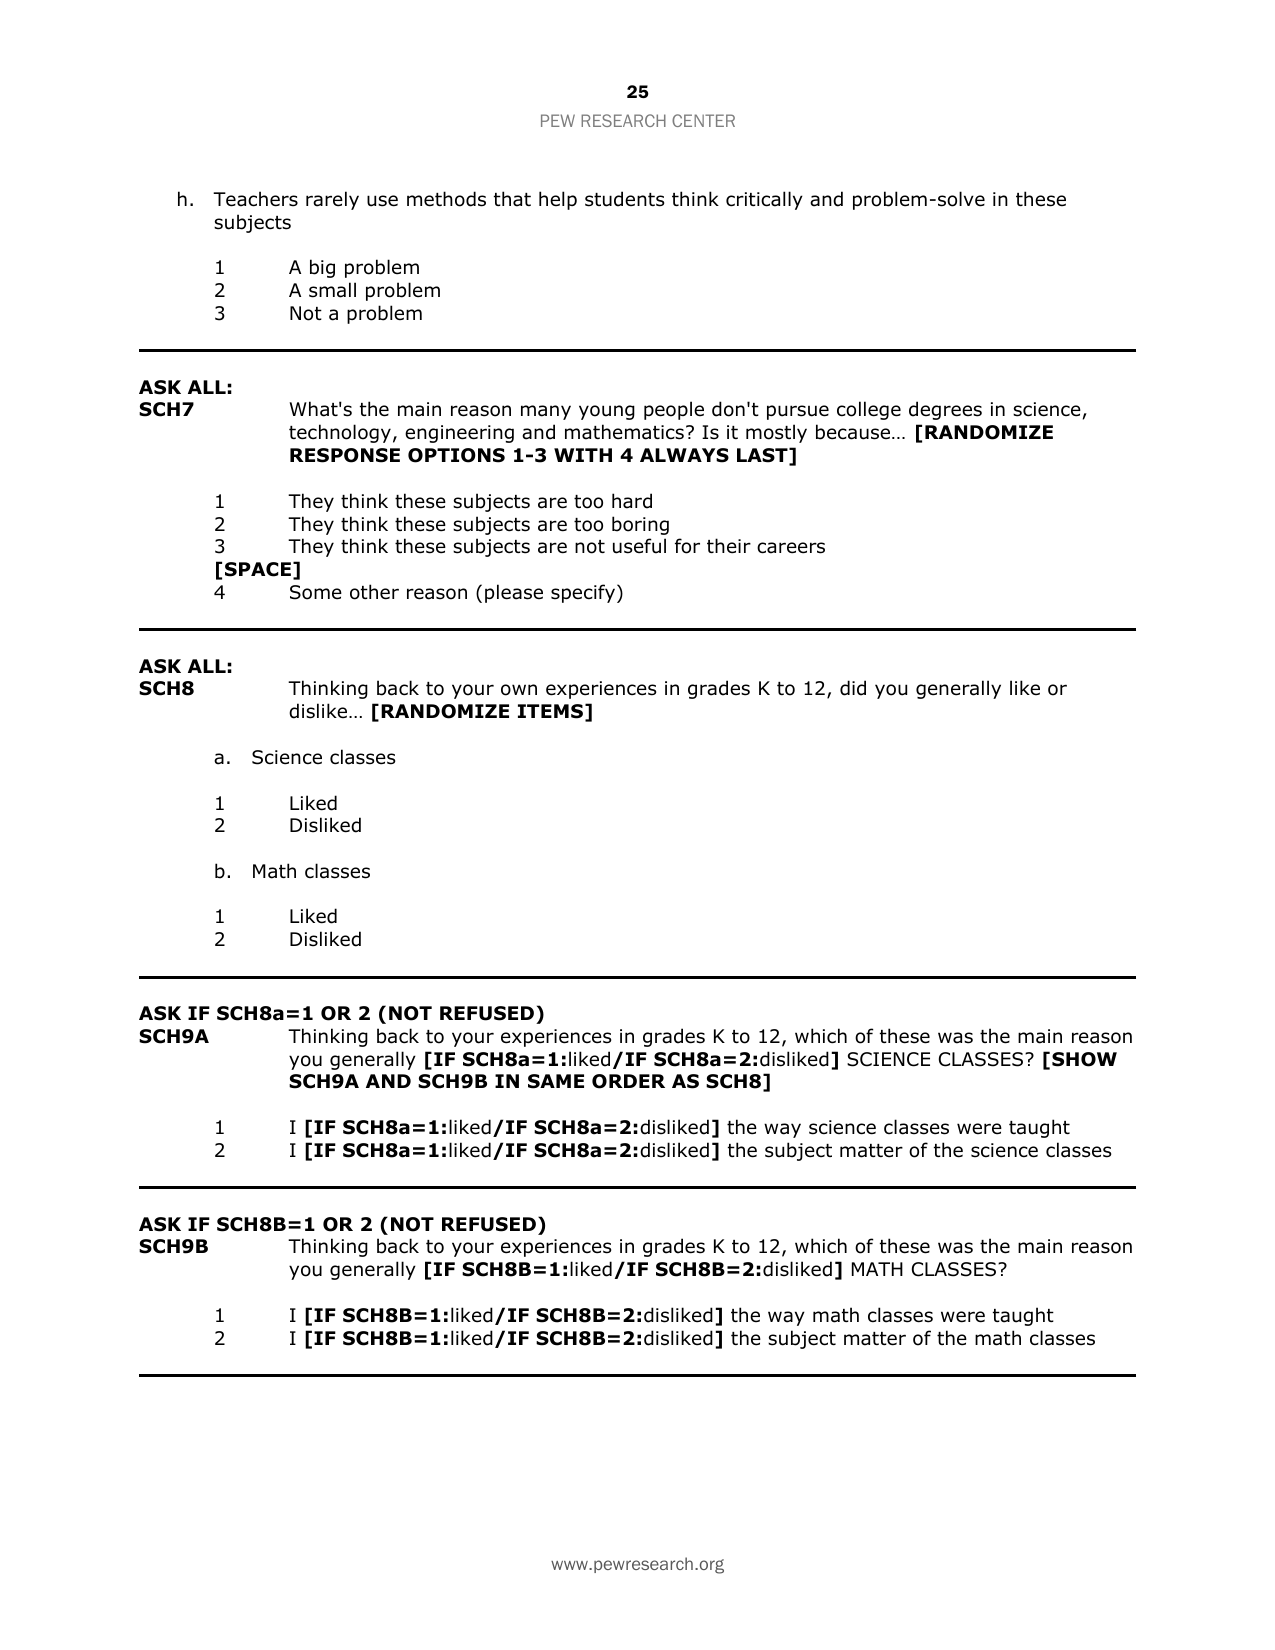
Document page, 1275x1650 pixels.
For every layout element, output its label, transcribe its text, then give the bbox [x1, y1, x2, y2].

text SCH9A Thinking back to your experiences in grades K to 12, which of these was the main reason you generally [IF SCH8a=1:liked/IF SCH8a=2:disliked] SCIENCE CLASSES? [SHOW SCH9A AND SCH9B IN SAME ORDER AS SCH8] [139, 1024, 1136, 1093]
list Liked [139, 905, 1136, 928]
text ASK ALL: [139, 375, 1136, 398]
list Liked [139, 791, 1136, 814]
list I [IF SCH8B=1:liked/IF SCH8B=2:disliked] the subject matter of the math classes [139, 1326, 1136, 1349]
list They think these subjects are not useful for their careers [139, 535, 1136, 558]
list I [IF SCH8a=1:liked/IF SCH8a=2:disliked] the subject matter of the science classes [139, 1138, 1136, 1161]
text ASK ALL: [139, 654, 1136, 677]
list They think these subjects are too hard [139, 489, 1136, 512]
text ASK IF SCH8a=1 OR 2 (NOT REFUSED) [139, 1002, 1136, 1024]
list Not a problem [139, 302, 1136, 324]
list Teachers rarely use methods that help students think critically and problem-solve in these subjects [176, 187, 1136, 233]
list Math classes [214, 859, 1136, 882]
list A big problem [139, 256, 1136, 279]
list Disliked [139, 814, 1136, 837]
text SCH8 Thinking back to your own experiences in grades K to 12, did you generally like or dislike… [RANDOMIZE ITEMS] [139, 677, 1136, 723]
list I [IF SCH8a=1:liked/IF SCH8a=2:disliked] the way science classes were taught [139, 1116, 1136, 1138]
list They think these subjects are too boring [139, 512, 1136, 535]
list I [IF SCH8B=1:liked/IF SCH8B=2:disliked] the way math classes were taught [139, 1303, 1136, 1326]
list Some other reason (please specify) [139, 581, 1136, 603]
list Science classes [214, 745, 1136, 768]
text SCH9B Thinking back to your experiences in grades K to 12, which of these was the main reason you generally [IF SCH8B=1:liked/IF SCH8B=2:disliked] MATH CLASSES? [139, 1235, 1136, 1281]
list Disliked [139, 928, 1136, 951]
text ASK IF SCH8B=1 OR 2 (NOT REFUSED) [139, 1212, 1136, 1235]
list A small problem [139, 279, 1136, 302]
text [SPACE] [139, 558, 1136, 581]
text SCH7 What's the main reason many young people don't pursue college degrees in science, technology, engineering and mathematics? Is it mostly because… [RANDOMIZE RESPONSE OPTIONS 1-3 WITH 4 ALWAYS LAST] [139, 398, 1136, 466]
